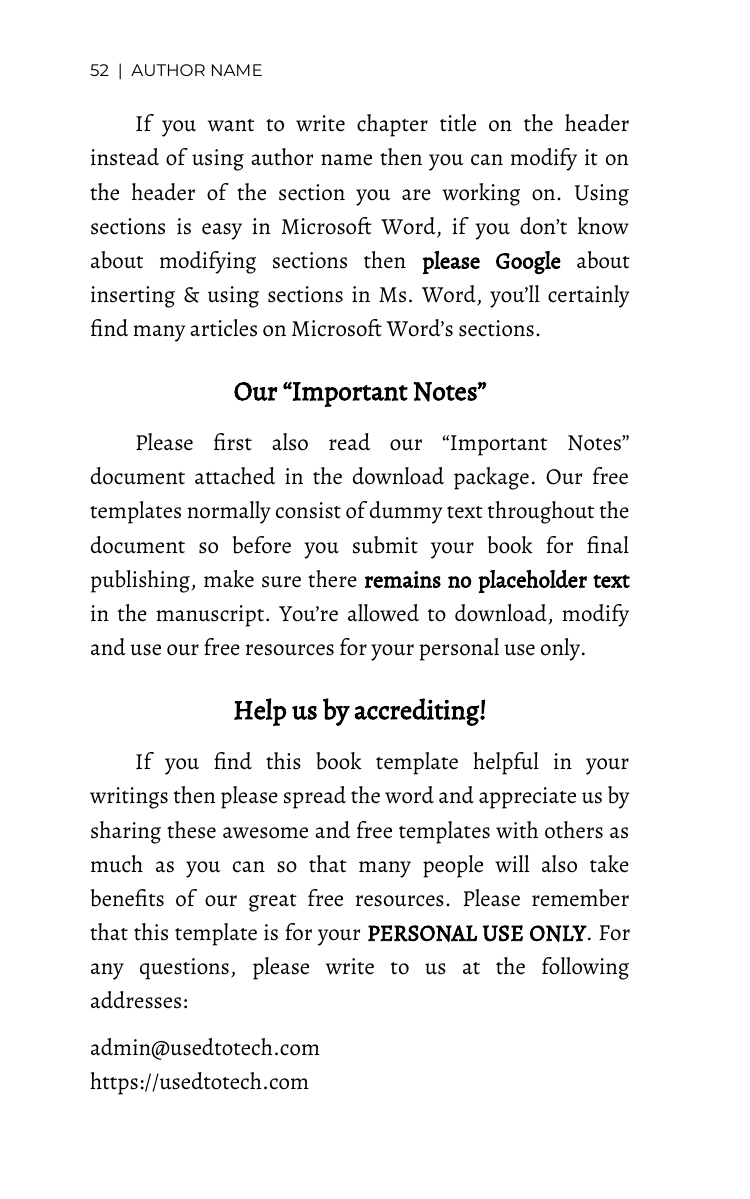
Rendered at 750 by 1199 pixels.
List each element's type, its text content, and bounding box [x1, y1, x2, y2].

text https://usedtotech.com [90, 1066, 630, 1097]
subtitle Help us by accrediting! [90, 691, 630, 728]
text If you want to write chapter title on the header instead of using author name then you can modify it on the header of the section you are working on. Using sections is easy in Microsoft Word, if you don’t know about modifying sections then please Google about inserting & using sections in Ms. Word, you’ll certainly find many articles on Microsoft Word’s sections. [90, 108, 630, 344]
subtitle Our “Important Notes” [90, 372, 630, 409]
text Please first also read our “Important Notes” document attached in the download package. Our free templates normally consist of dummy text throughout the document so before you submit your book for final publishing, make sure there remains no placeholder text in the manuscript. You’re allowed to download, modify and use our free resources for your personal use only. [90, 427, 630, 663]
text admin@usedtotech.com [90, 1032, 630, 1063]
text If you find this book template helpful in your writings then please spread the word and appreciate us by sharing these awesome and free templates with others as much as you can so that many people will also take benefits of our great free resources. Please remember that this template is for your PERSONAL USE ONLY. For any questions, please write to us at the following addresses: [90, 746, 630, 1017]
